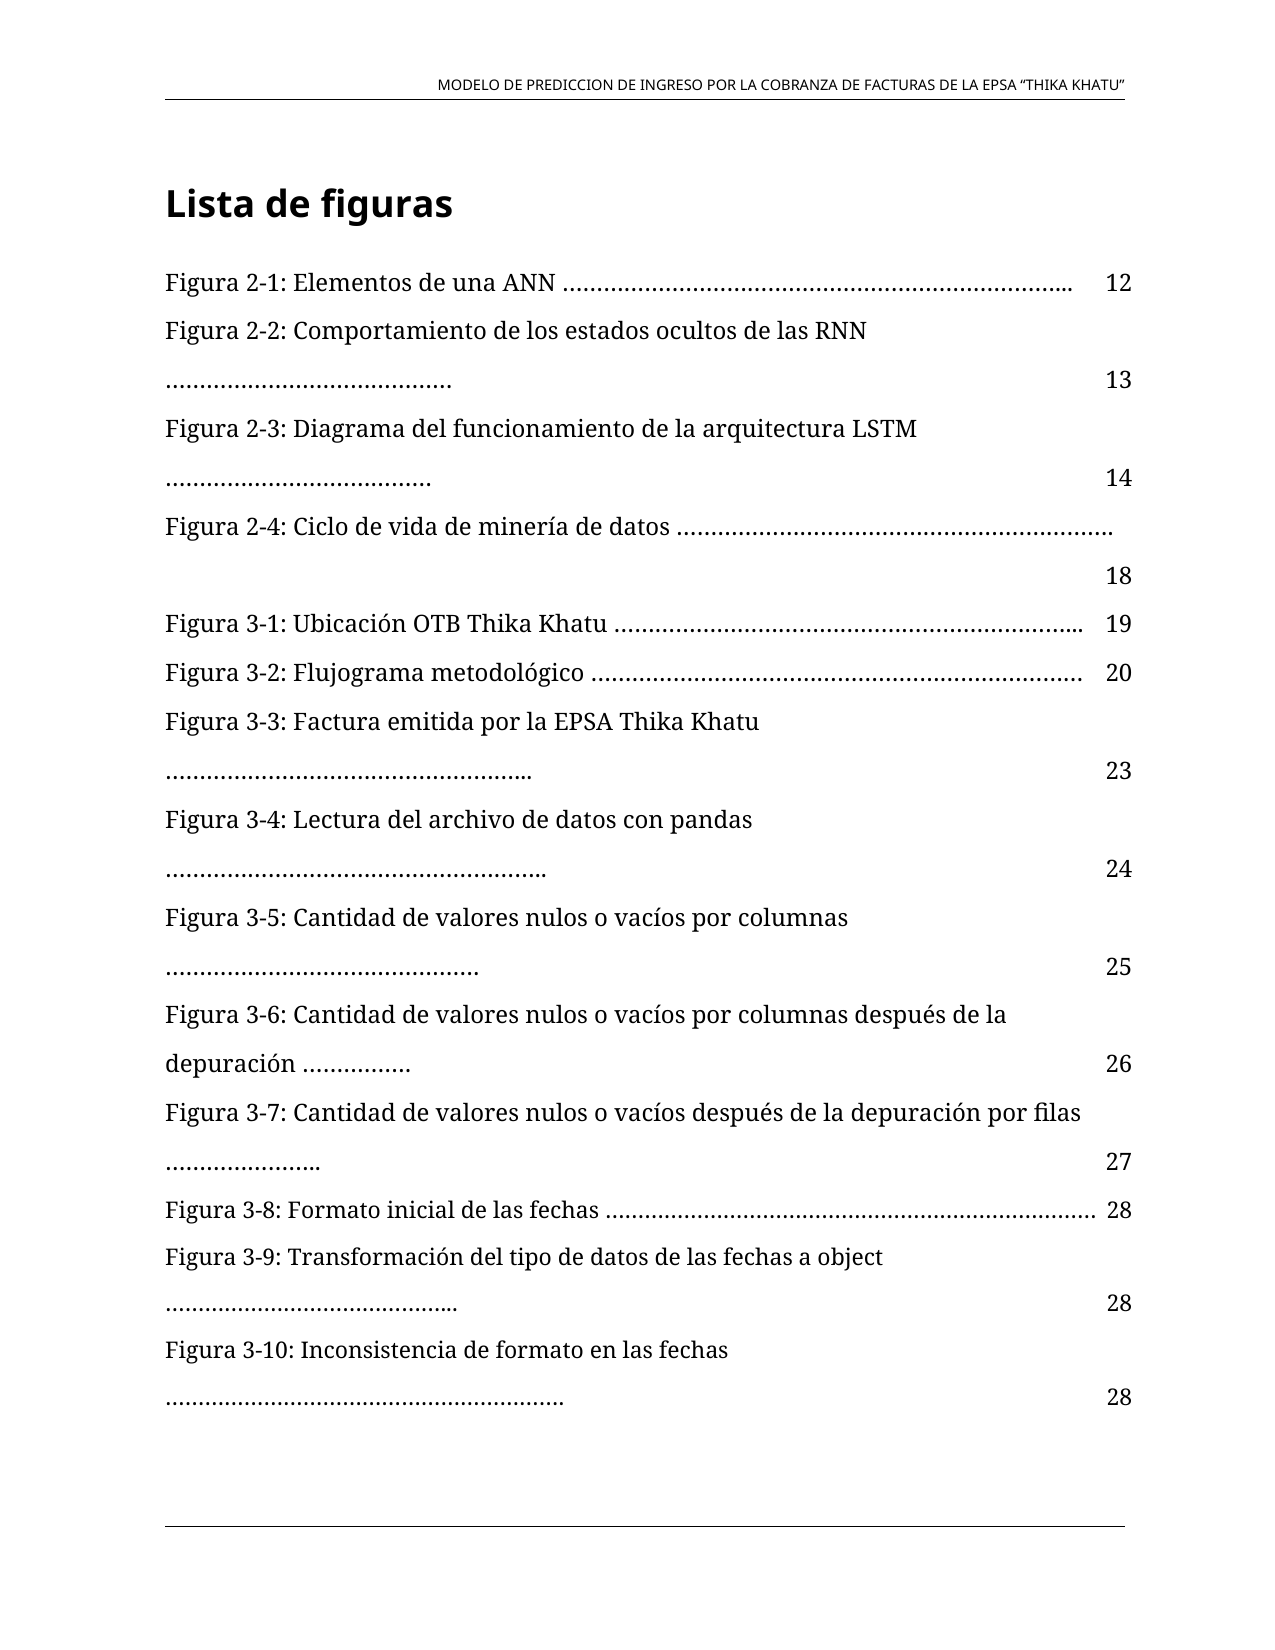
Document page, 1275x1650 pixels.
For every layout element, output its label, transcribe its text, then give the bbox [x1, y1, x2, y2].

text Lista de figuras [165, 177, 1125, 230]
